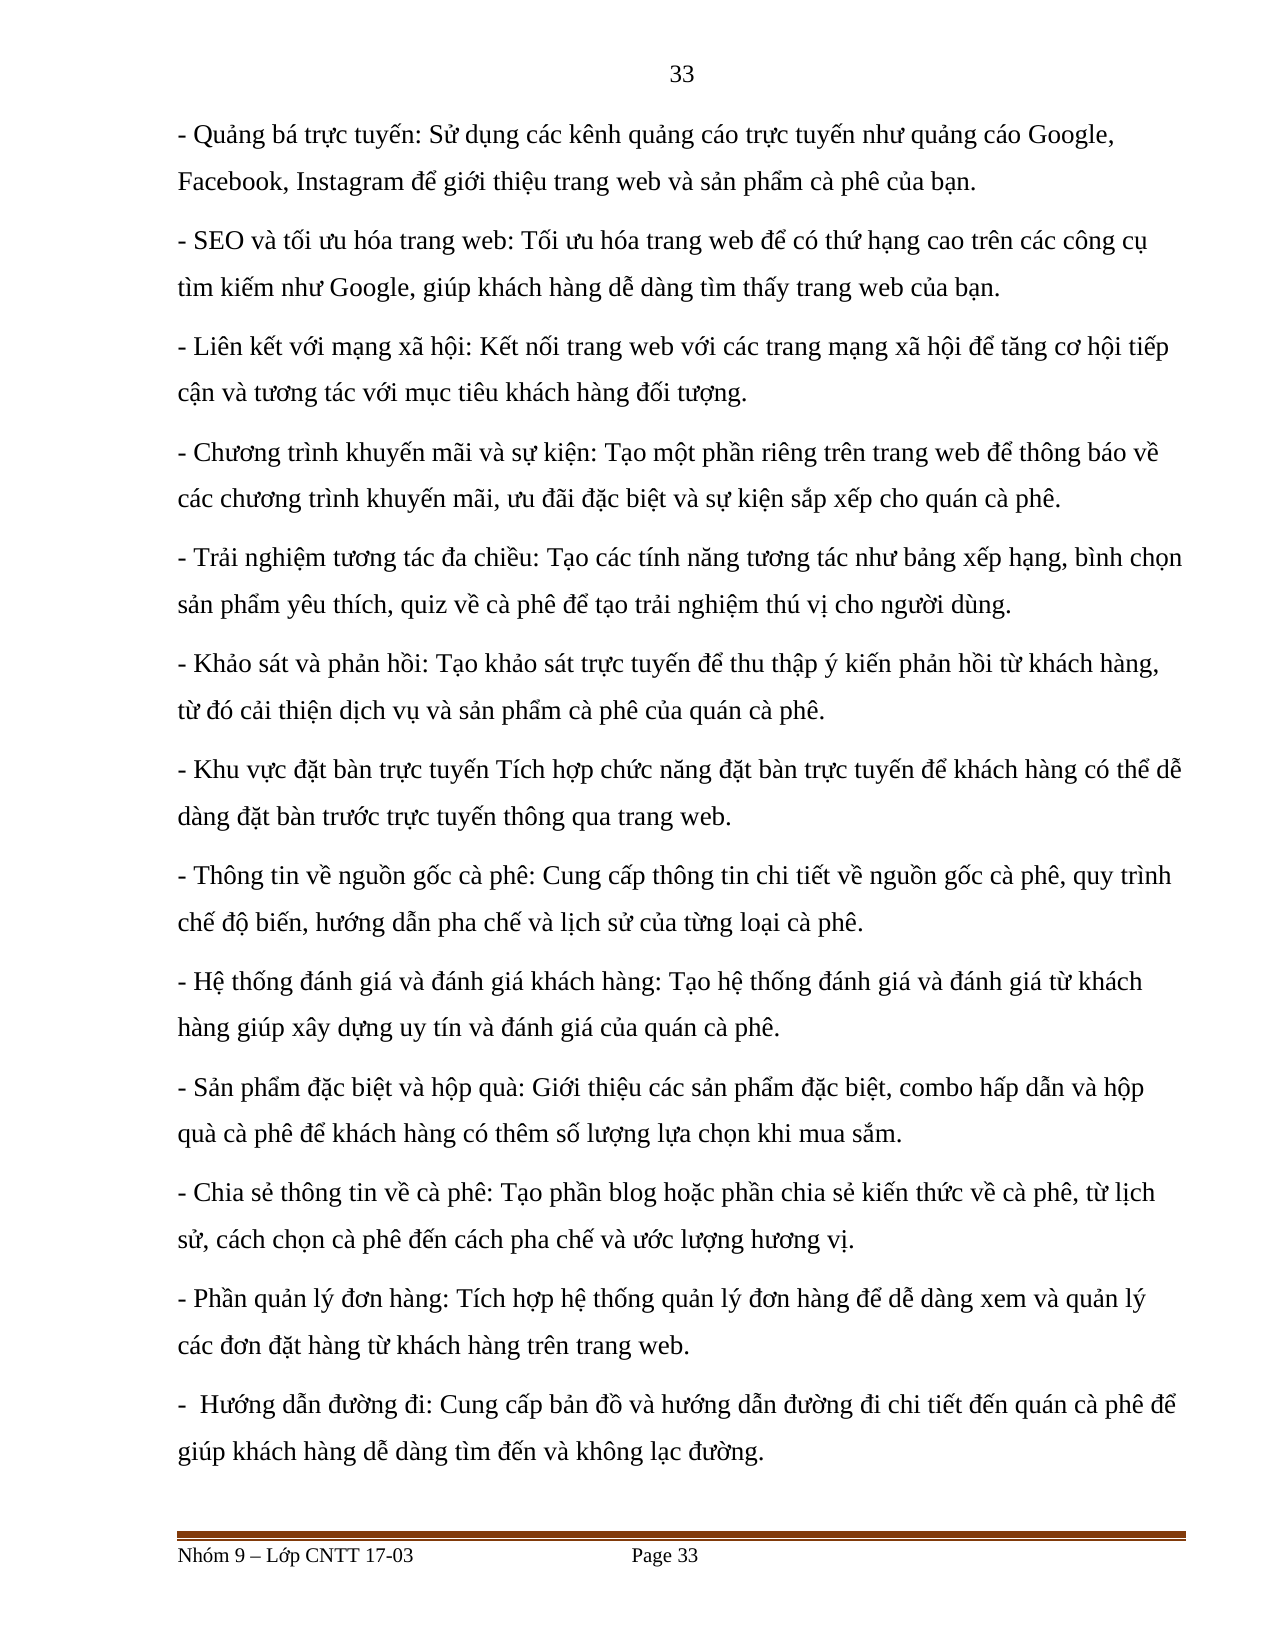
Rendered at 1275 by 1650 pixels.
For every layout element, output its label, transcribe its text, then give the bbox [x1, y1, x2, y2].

text - Hướng dẫn đường đi: Cung cấp bản đồ và hướng dẫn đường đi chi tiết đến quán cà phê để giúp khách hàng dễ dàng tìm đến và không lạc đường. [177, 1388, 1186, 1466]
text - Trải nghiệm tương tác đa chiều: Tạo các tính năng tương tác như bảng xếp hạng, bình chọn sản phẩm yêu thích, quiz về cà phê để tạo trải nghiệm thú vị cho người dùng. [177, 541, 1186, 619]
text - Sản phẩm đặc biệt và hộp quà: Giới thiệu các sản phẩm đặc biệt, combo hấp dẫn và hộp quà cà phê để khách hàng có thêm số lượng lựa chọn khi mua sắm. [177, 1071, 1186, 1148]
text - Khu vực đặt bàn trực tuyến Tích hợp chức năng đặt bàn trực tuyến để khách hàng có thể dễ dàng đặt bàn trước trực tuyến thông qua trang web. [177, 753, 1186, 831]
text - Quảng bá trực tuyến: Sử dụng các kênh quảng cáo trực tuyến như quảng cáo Google, Facebook, Instagram để giới thiệu trang web và sản phẩm cà phê của bạn. [177, 118, 1186, 196]
text - Liên kết với mạng xã hội: Kết nối trang web với các trang mạng xã hội để tăng cơ hội tiếp cận và tương tác với mục tiêu khách hàng đối tượng. [177, 330, 1186, 408]
text - Khảo sát và phản hồi: Tạo khảo sát trực tuyến để thu thập ý kiến ​​phản hồi từ khách hàng, từ đó cải thiện dịch vụ và sản phẩm cà phê của quán cà phê. [177, 647, 1186, 725]
text - Chương trình khuyến mãi và sự kiện: Tạo một phần riêng trên trang web để thông báo về các chương trình khuyến mãi, ưu đãi đặc biệt và sự kiện sắp xếp cho quán cà phê. [177, 436, 1186, 513]
text - Thông tin về nguồn gốc cà phê: Cung cấp thông tin chi tiết về nguồn gốc cà phê, quy trình chế độ biến, hướng dẫn pha chế và lịch sử của từng loại cà phê. [177, 859, 1186, 937]
text - Chia sẻ thông tin về cà phê: Tạo phần blog hoặc phần chia sẻ kiến ​​thức về cà phê, từ lịch sử, cách chọn cà phê đến cách pha chế và ước lượng hương vị. [177, 1176, 1186, 1254]
text - Hệ thống đánh giá và đánh giá khách hàng: Tạo hệ thống đánh giá và đánh giá từ khách hàng giúp xây dựng uy tín và đánh giá của quán cà phê. [177, 965, 1186, 1043]
text - Phần quản lý đơn hàng: Tích hợp hệ thống quản lý đơn hàng để dễ dàng xem và quản lý các đơn đặt hàng từ khách hàng trên trang web. [177, 1282, 1186, 1360]
text - SEO và tối ưu hóa trang web: Tối ưu hóa trang web để có thứ hạng cao trên các công cụ tìm kiếm như Google, giúp khách hàng dễ dàng tìm thấy trang web của bạn. [177, 224, 1186, 302]
